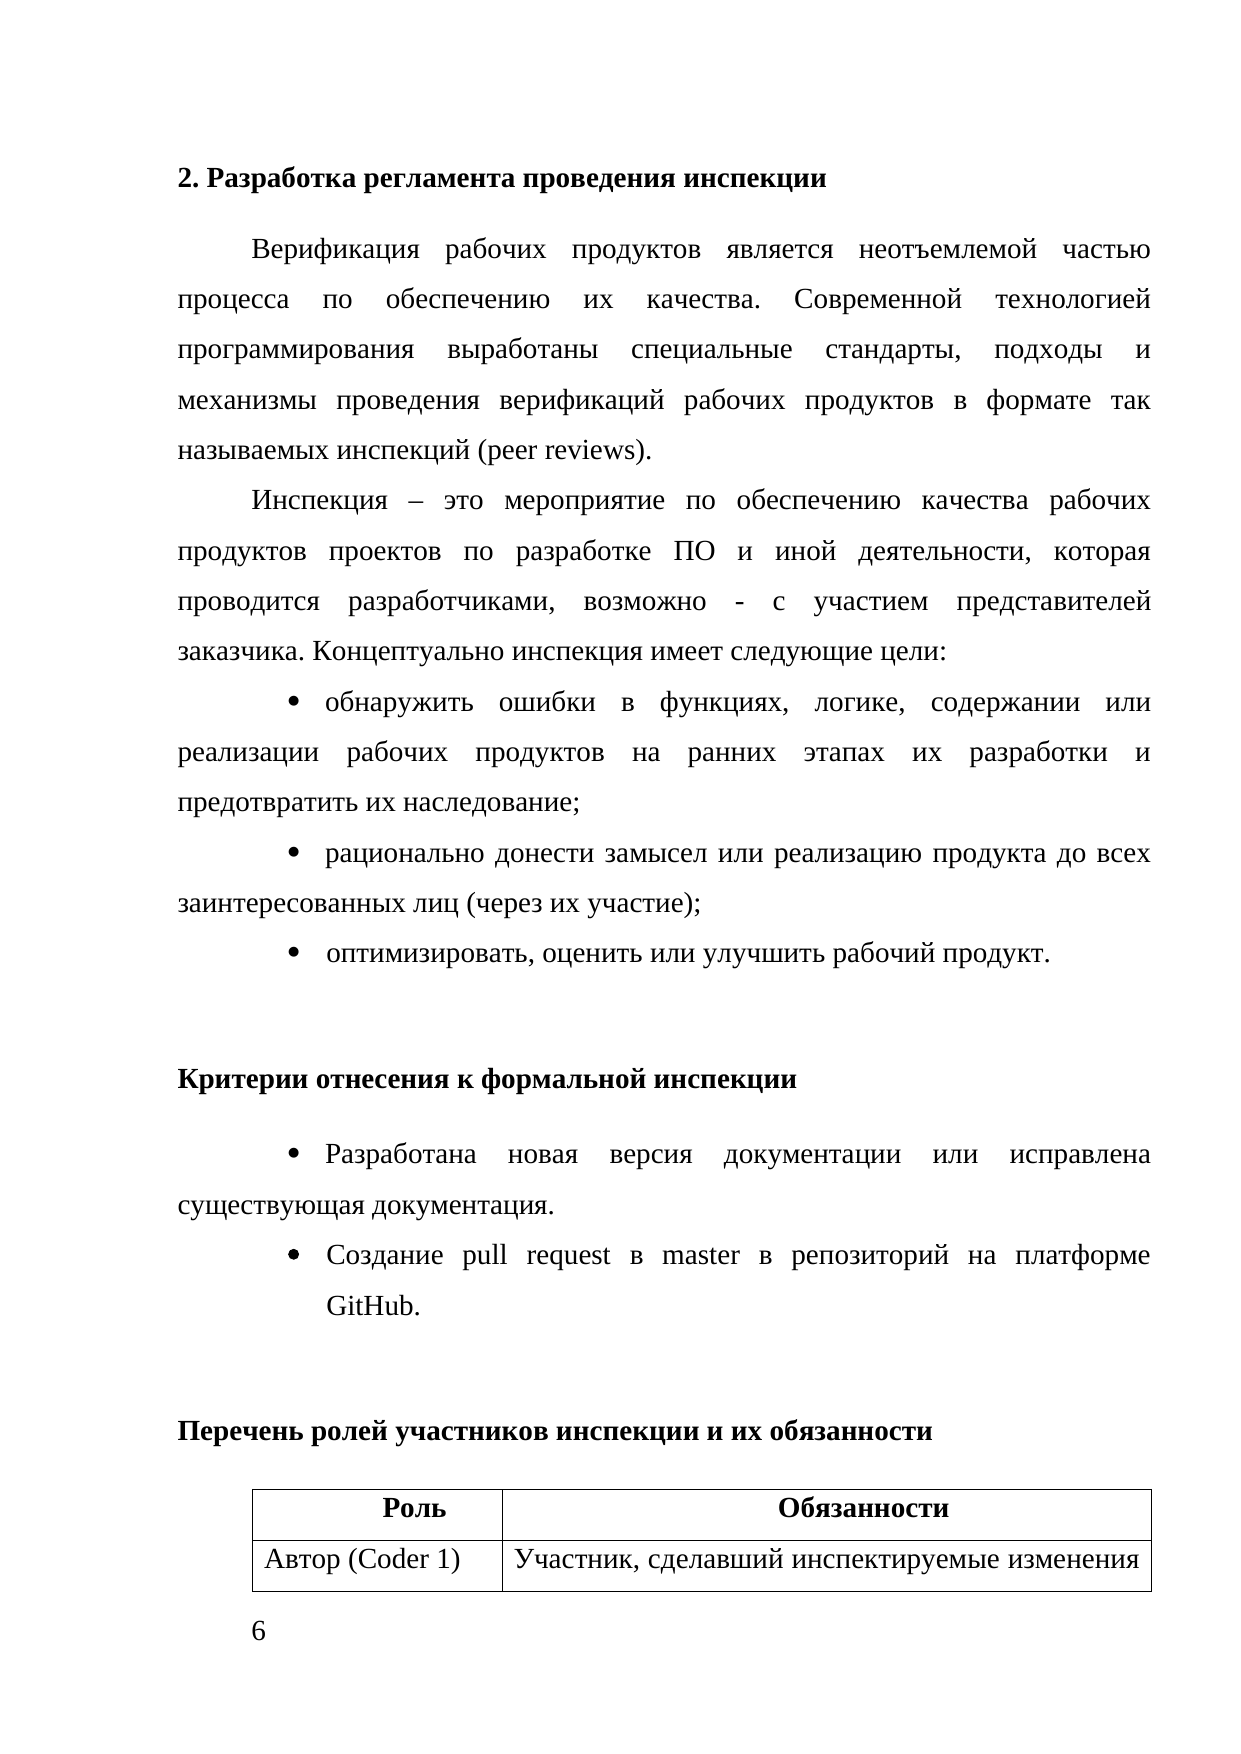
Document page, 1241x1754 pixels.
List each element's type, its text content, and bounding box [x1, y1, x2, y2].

subtitle Критерии отнесения к формальной инспекции [177, 1061, 1152, 1095]
list обнаружить ошибки в функциях, логике, содержании или реализации рабочих продуктов на ранних этапах их разработки и предотвратить их наследование; [177, 684, 1152, 818]
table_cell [503, 1541, 1151, 1591]
table_header Обязанности [503, 1490, 1151, 1540]
subtitle Перечень ролей участников инспекции и их обязанности [177, 1413, 1152, 1447]
text Верификация рабочих продуктов является неотъемлемой частью процесса по обеспечению их качества. Современной технологией программирования выработаны специальные стандарты, подходы и механизмы проведения верификаций рабочих продуктов в формате так называемых инспекций (peer reviews). [177, 231, 1152, 466]
list оптимизировать, оценить или улучшить рабочий продукт. [288, 936, 1152, 969]
table_cell Автор (Coder 1) [253, 1541, 502, 1591]
list рационально донести замысел или реализацию продукта до всех заинтересованных лиц (через их участие); [177, 835, 1152, 919]
table_header Роль [253, 1490, 502, 1540]
list Создание pull request в master в репозиторий на платформе GitHub. [288, 1237, 1152, 1321]
subtitle 2. Разработка регламента проведения инспекции [177, 160, 1152, 193]
list Разработана новая версия документации или исправлена существующая документация. [177, 1137, 1152, 1221]
text Инспекция – это мероприятие по обеспечению качества рабочих продуктов проектов по разработке ПО и иной деятельности, которая проводится разработчиками, возможно - с участием представителей заказчика. Концептуально инспекция имеет следующие цели: [177, 482, 1152, 667]
